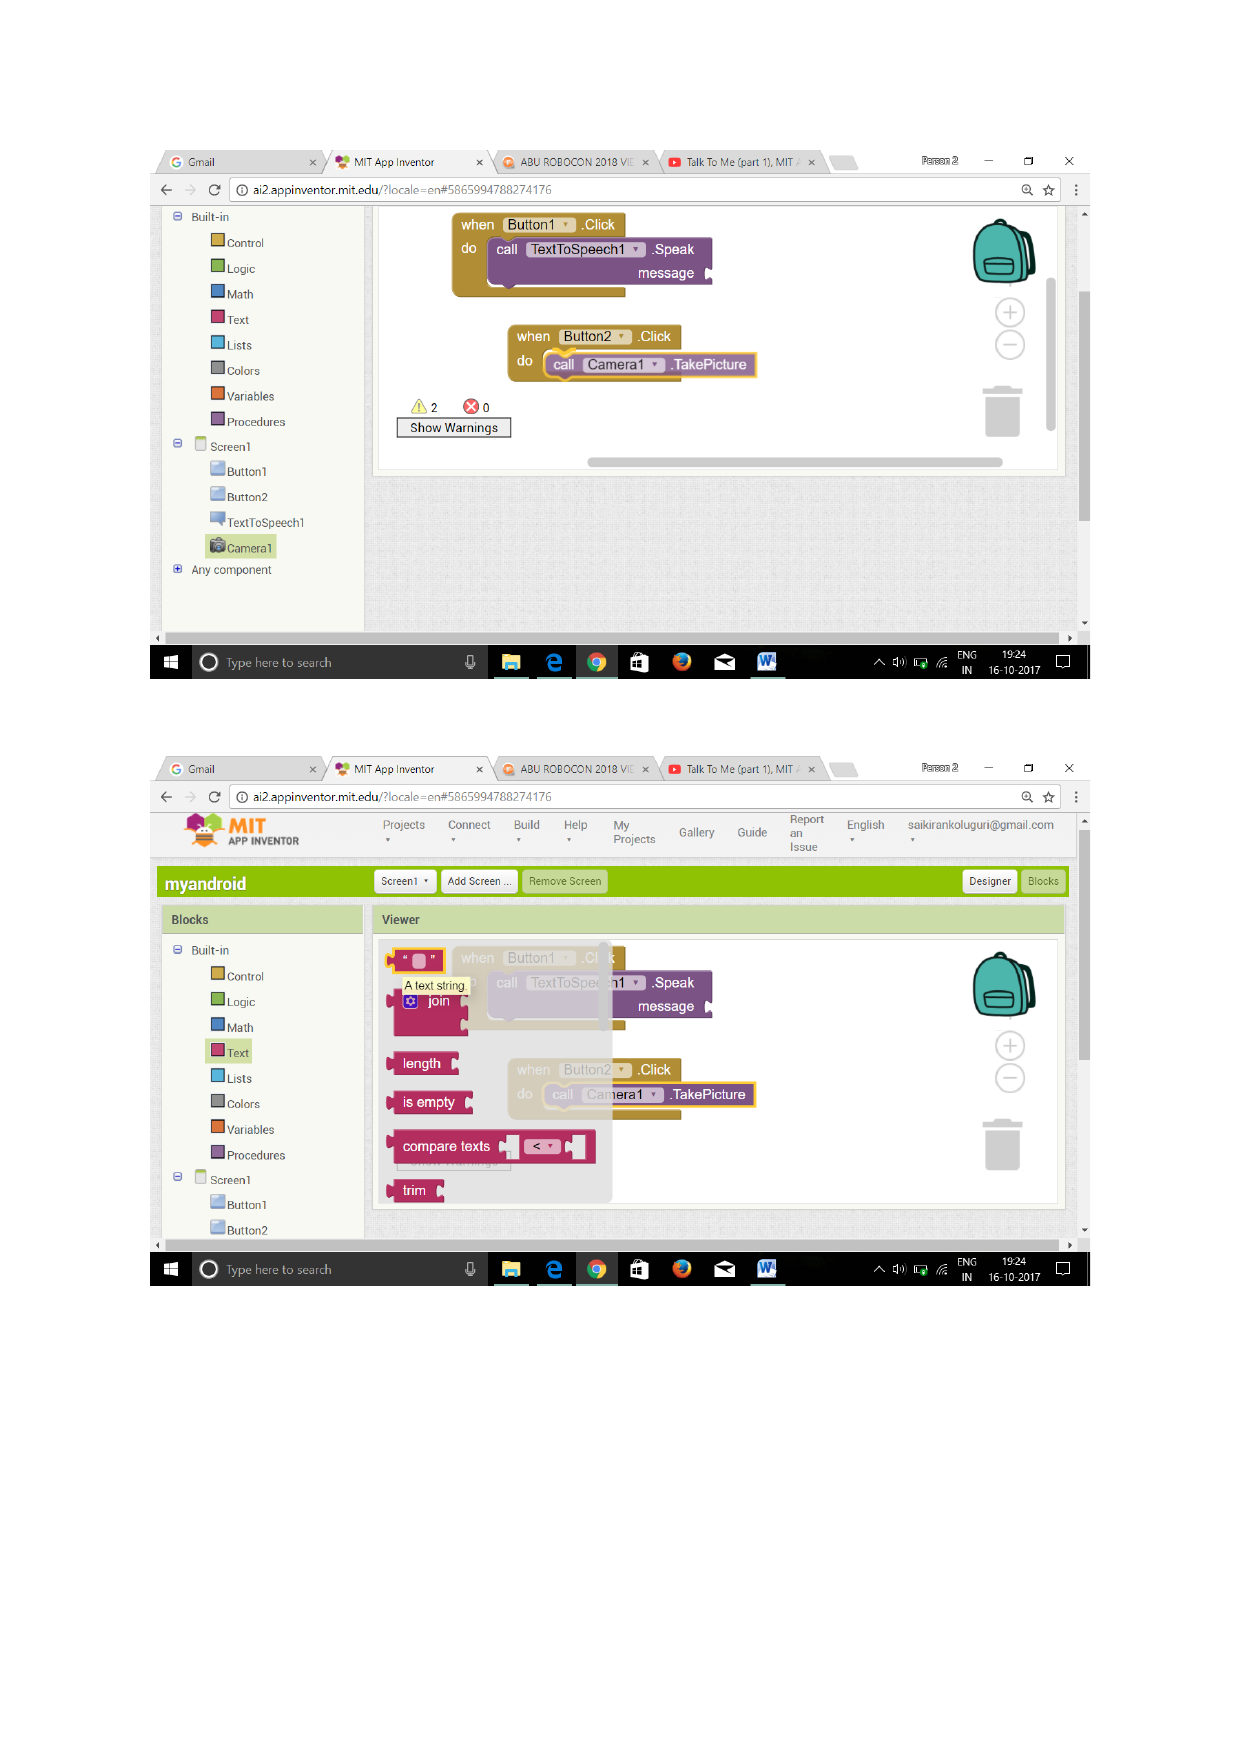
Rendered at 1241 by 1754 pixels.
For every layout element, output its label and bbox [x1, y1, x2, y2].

picture [150, 150, 1091, 679]
picture [150, 756, 1091, 1286]
